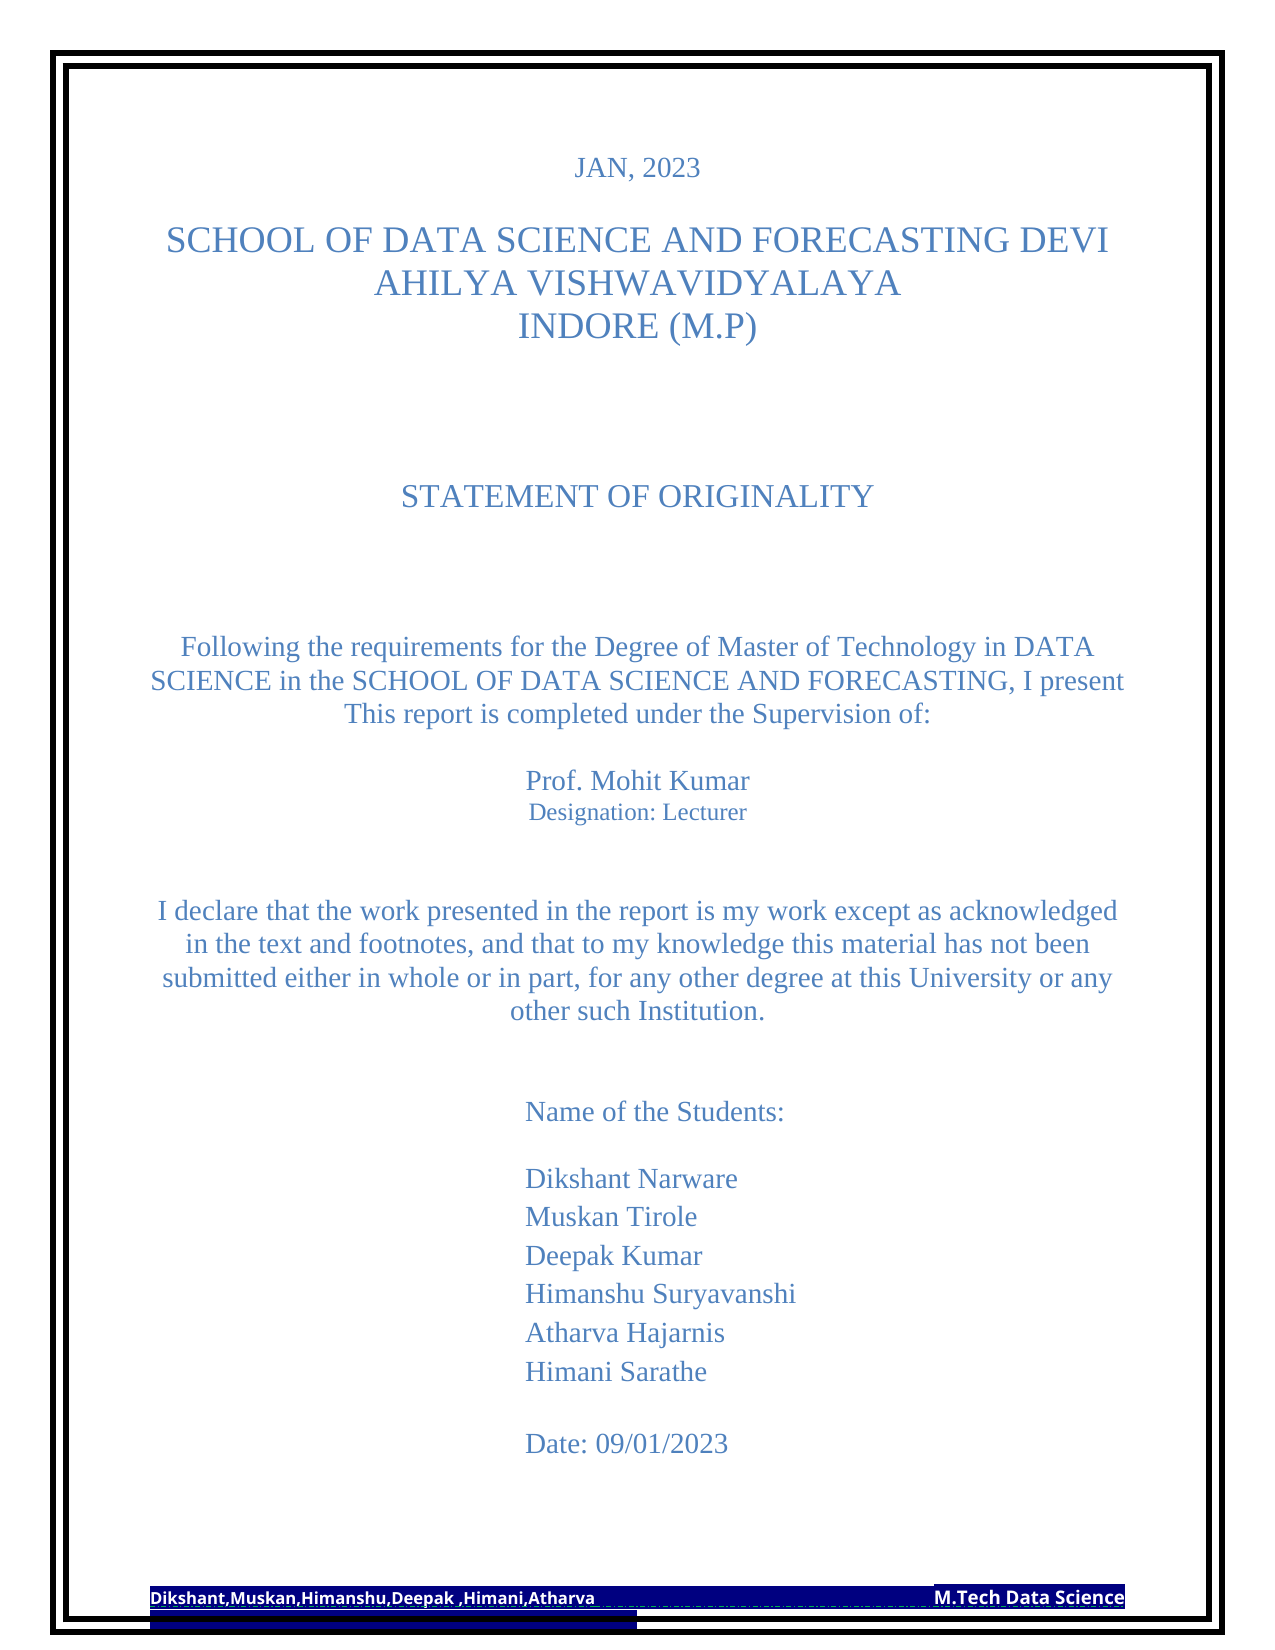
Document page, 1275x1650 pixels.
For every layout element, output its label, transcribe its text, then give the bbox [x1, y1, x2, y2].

text Designation: Lecturer [150, 797, 1125, 826]
text Following the requirements for the Degree of Master of Technology in DATA SCIENCE in the SCHOOL OF DATA SCIENCE AND FORECASTING, I present This report is completed under the Supervision of: [150, 629, 1125, 730]
text JAN, 2023 [150, 150, 1125, 183]
text Atharva Hajarnis [525, 1315, 1125, 1349]
text Date: 09/01/2023 [525, 1426, 1125, 1459]
text Himani Sarathe [525, 1354, 1125, 1387]
text Prof. Mohit Kumar [150, 763, 1125, 797]
text Himanshu Suryavanshi [525, 1277, 1125, 1310]
text Deepak Kumar [525, 1238, 1125, 1272]
text Dikshant Narware [525, 1161, 1125, 1194]
text I declare that the work presented in the report is my work except as acknowledged in the text and footnotes, and that to my knowledge this material has not been submitted either in whole or in part, for any other degree at this University or any other such Institution. [150, 893, 1125, 1027]
text STATEMENT OF ORIGINALITY [150, 476, 1125, 514]
text SCHOOL OF DATA SCIENCE AND FORECASTING DEVI AHILYA VISHWAVIDYALAYA [150, 217, 1125, 303]
text INDORE (M.P) [150, 303, 1125, 346]
text Name of the Students: [525, 1094, 1125, 1127]
text Muskan Tirole [525, 1199, 1125, 1233]
